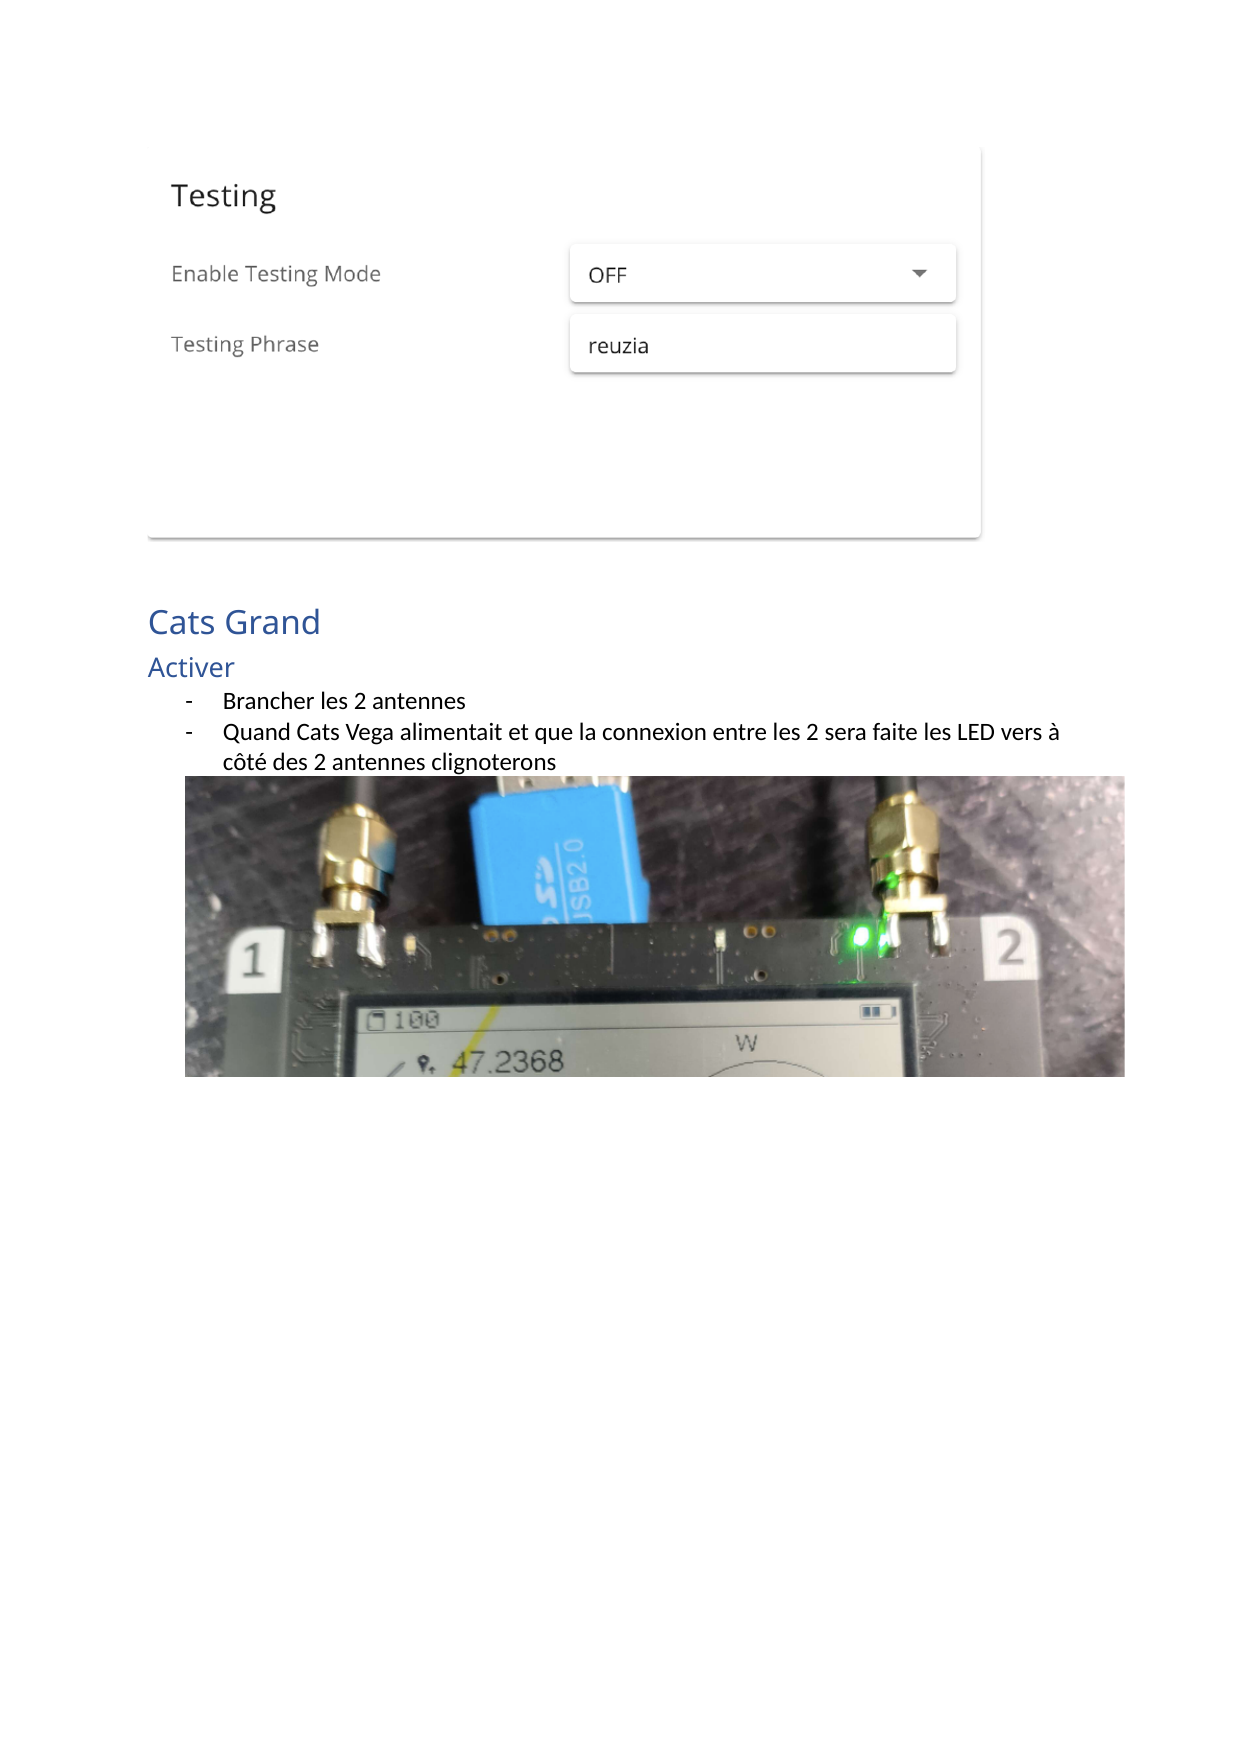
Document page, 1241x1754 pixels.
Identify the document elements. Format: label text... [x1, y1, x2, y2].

picture [147, 147, 985, 544]
list Brancher les 2 antennes [185, 685, 1093, 716]
picture [185, 776, 1125, 1077]
subtitle Cats Grand [148, 599, 1093, 644]
list Quand Cats Vega alimentait et que la connexion entre les 2 sera faite les LED vers à côté des 2 antennes clignoterons [185, 716, 1093, 776]
subtitle Activer [148, 648, 1093, 685]
